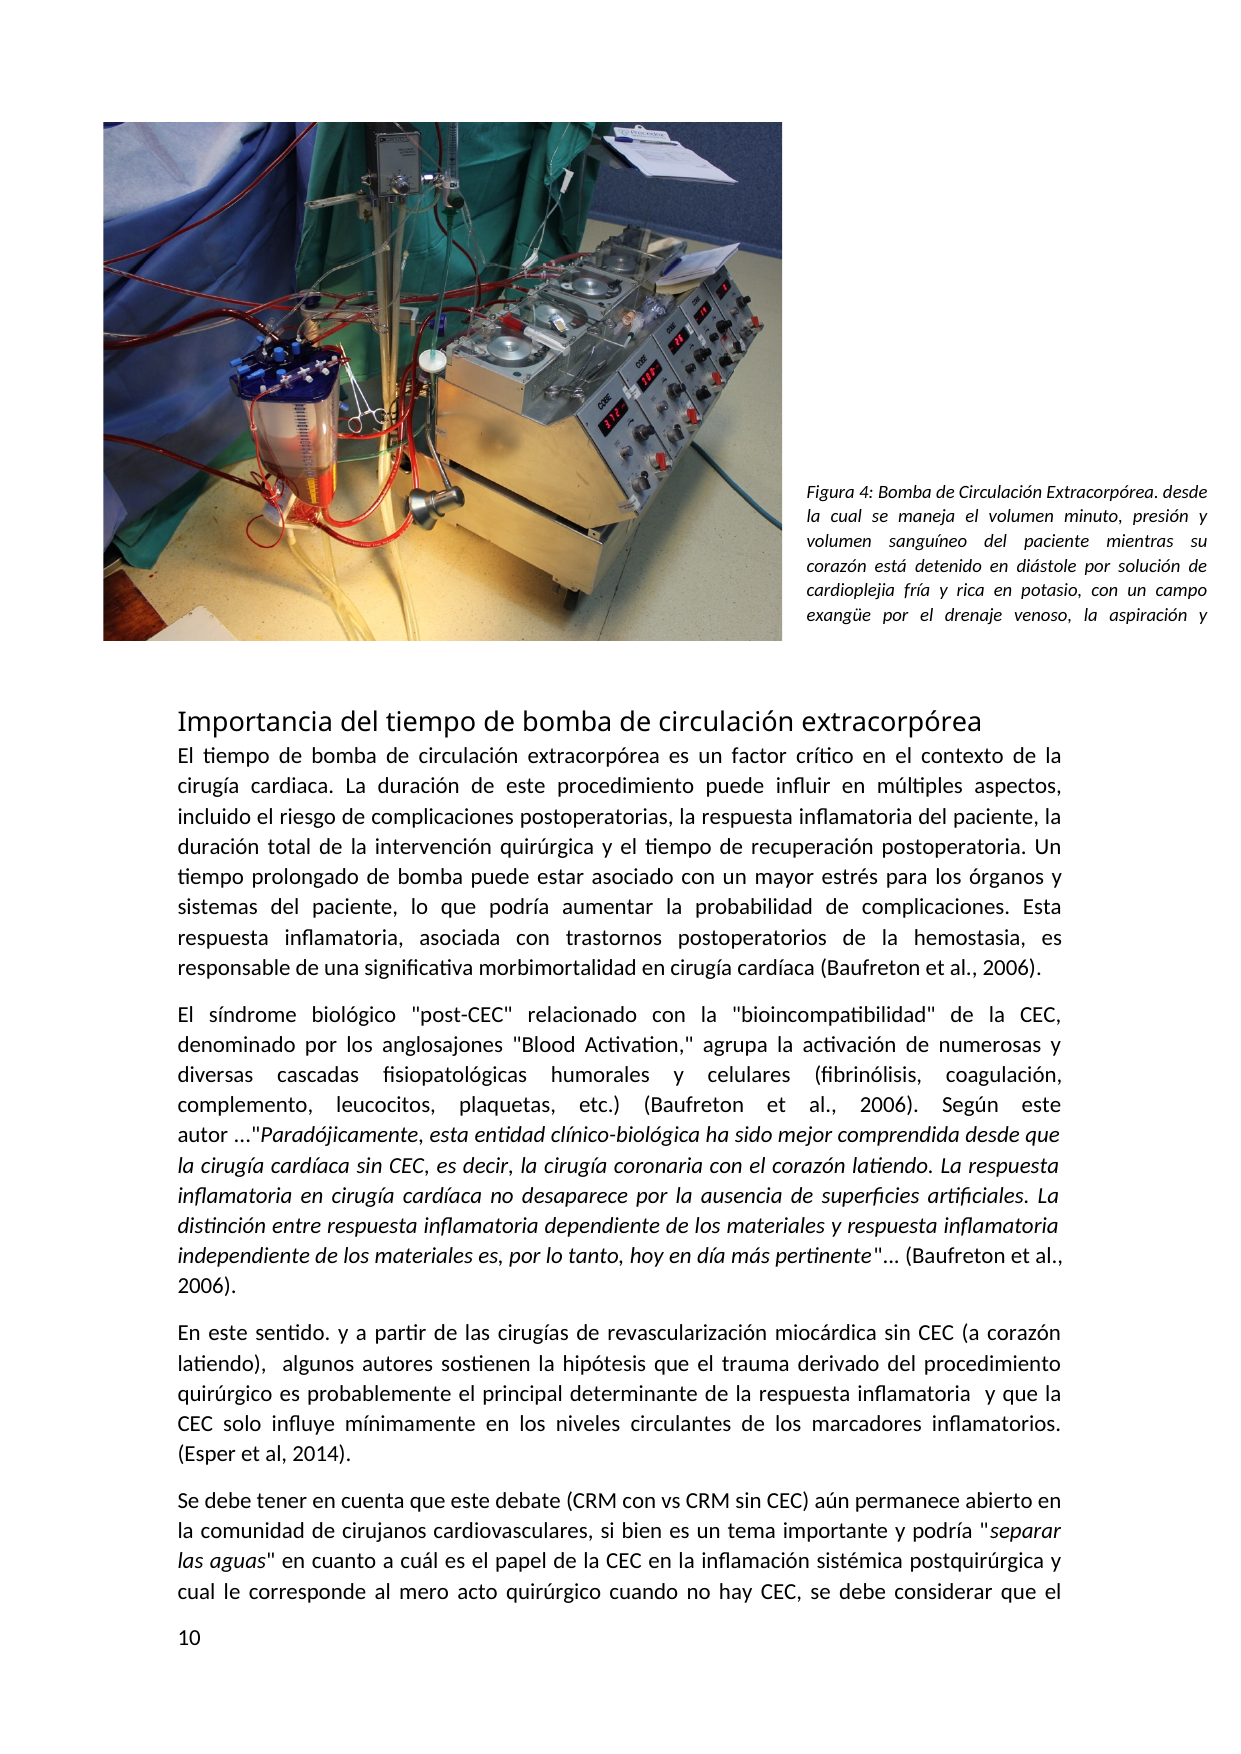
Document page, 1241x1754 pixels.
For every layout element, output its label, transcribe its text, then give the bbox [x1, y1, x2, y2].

text En este sentido. y a partir de las cirugías de revascularización miocárdica sin CEC (a corazón latiendo), algunos autores sostienen la hipótesis que el trauma derivado del procedimiento quirúrgico es probablemente el principal determinante de la respuesta inflamatoria y que la CEC solo influye mínimamente en los niveles circulantes de los marcadores inflamatorios. (Esper et al, 2014). [177, 1318, 1063, 1467]
text El síndrome biológico "post-CEC" relacionado con la "bioincompatibilidad" de la CEC, denominado por los anglosajones "Blood Activation," agrupa la activación de numerosas y diversas cascadas fisiopatológicas humorales y celulares (fibrinólisis, coagulación, complemento, leucocitos, plaquetas, etc.) (Baufreton et al., 2006). Según este autor ..."Paradójicamente, esta entidad clínico-biológica ha sido mejor comprendida desde que la cirugía cardíaca sin CEC, es decir, la cirugía coronaria con el corazón latiendo. La respuesta inflamatoria en cirugía cardíaca no desaparece por la ausencia de superficies artificiales. La distinción entre respuesta inflamatoria dependiente de los materiales y respuesta inflamatoria independiente de los materiales es, por lo tanto, hoy en día más pertinente"... (Baufreton et al., 2006). [177, 1000, 1063, 1300]
text El tiempo de bomba de circulación extracorpórea es un factor crítico en el contexto de la cirugía cardiaca. La duración de este procedimiento puede influir en múltiples aspectos, incluido el riesgo de complicaciones postoperatorias, la respuesta inflamatoria del paciente, la duración total de la intervención quirúrgica y el tiempo de recuperación postoperatoria. Un tiempo prolongado de bomba puede estar asociado con un mayor estrés para los órganos y sistemas del paciente, lo que podría aumentar la probabilidad de complicaciones. Esta respuesta inflamatoria, asociada con trastornos postoperatorios de la hemostasia, es responsable de una significativa morbimortalidad en cirugía cardíaca (Baufreton et al., 2006). [177, 741, 1063, 981]
subtitle Importancia del tiempo de bomba de circulación extracorpórea [177, 702, 1063, 739]
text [177, 1486, 1063, 1605]
picture [103, 122, 783, 641]
